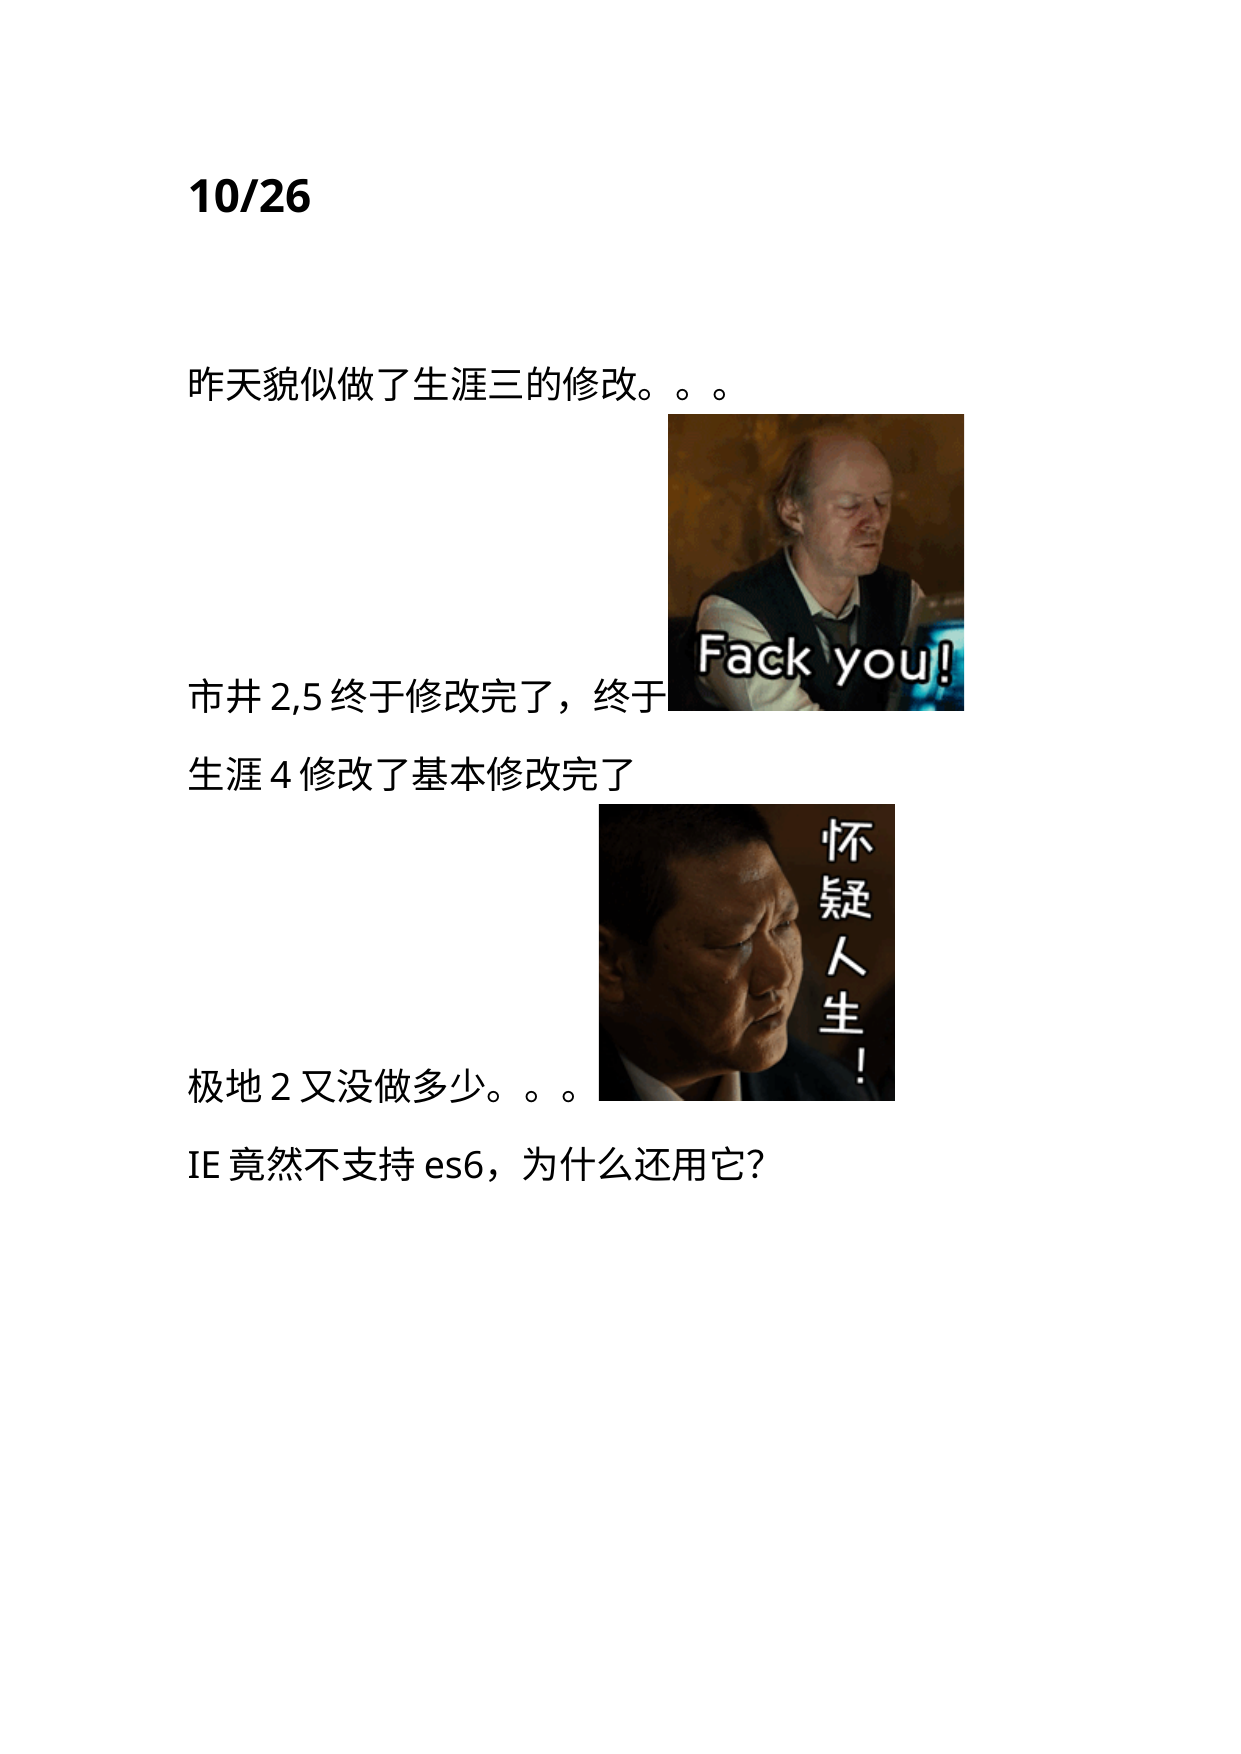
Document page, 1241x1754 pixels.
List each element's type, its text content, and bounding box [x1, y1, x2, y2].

picture [959, 661, 965, 674]
subtitle 10/26 [187, 162, 1053, 227]
text 生涯4修改了基本修改完了 [187, 739, 1053, 804]
picture [668, 414, 965, 711]
text IE竟然不支持es6，为什么还用它？ [187, 1129, 1053, 1194]
text 昨天貌似做了生涯三的修改。。。 [187, 349, 1053, 414]
picture [598, 804, 895, 1101]
picture [953, 688, 965, 693]
